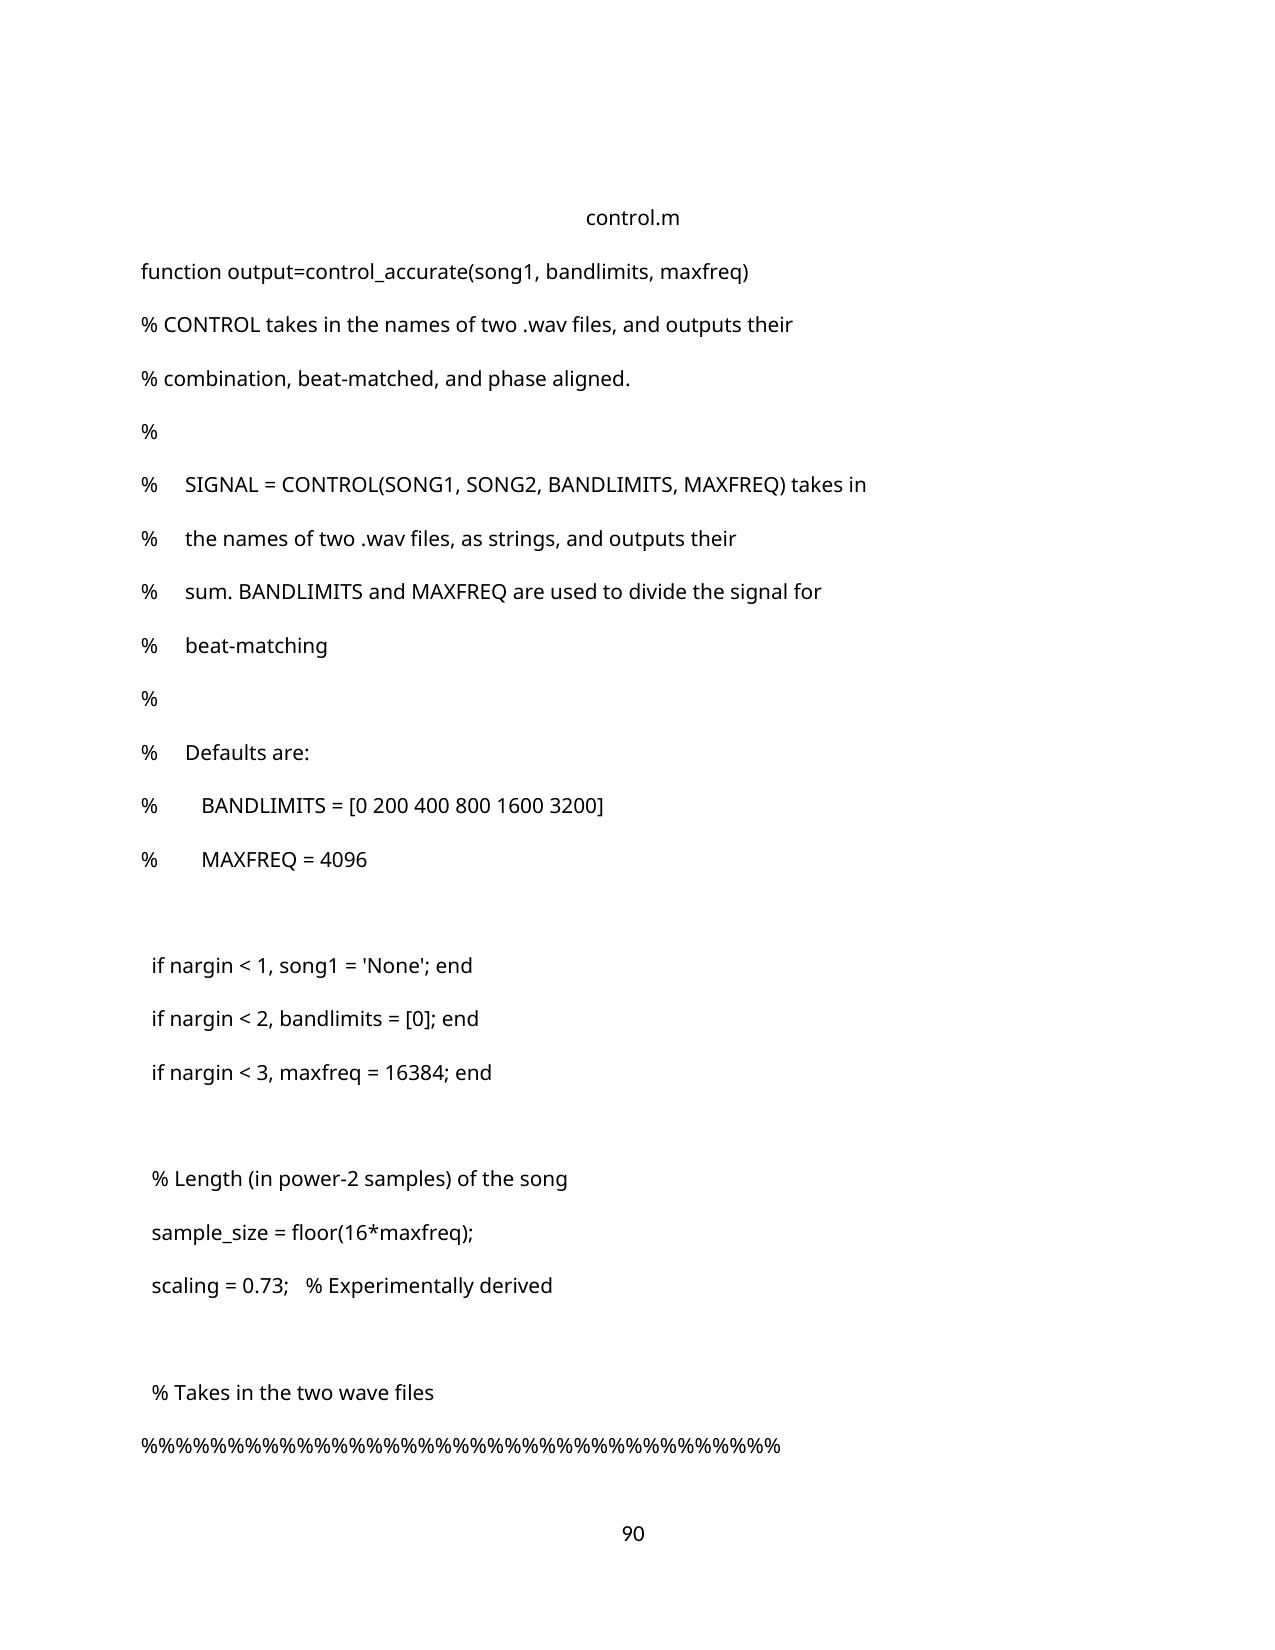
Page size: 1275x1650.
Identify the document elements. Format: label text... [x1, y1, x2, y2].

text % [141, 417, 1125, 446]
text % [141, 684, 1125, 713]
text % sum. BANDLIMITS and MAXFREQ are used to divide the signal for [141, 577, 1125, 606]
text if nargin < 1, song1 = 'None'; end [141, 951, 1125, 979]
text % Defaults are: [141, 738, 1125, 766]
text sample_size = floor(16*maxfreq); [141, 1218, 1125, 1246]
text % the names of two .wav files, as strings, and outputs their [141, 524, 1125, 552]
text % SIGNAL = CONTROL(SONG1, SONG2, BANDLIMITS, MAXFREQ) takes in [141, 471, 1125, 499]
text %%%%%%%%%%%%%%%%%%%%%%%%%%%%%%%%%%%%% [141, 1432, 1125, 1460]
text % Length (in power-2 samples) of the song [141, 1164, 1125, 1193]
text % MAXFREQ = 4096 [141, 845, 1125, 873]
text if nargin < 2, bandlimits = [0]; end [141, 1004, 1125, 1033]
text % Takes in the two wave files [141, 1378, 1125, 1407]
text control.m [141, 203, 1125, 232]
text % CONTROL takes in the names of two .wav files, and outputs their [141, 310, 1125, 339]
text if nargin < 3, maxfreq = 16384; end [141, 1058, 1125, 1086]
text % BANDLIMITS = [0 200 400 800 1600 3200] [141, 791, 1125, 820]
text scaling = 0.73; % Experimentally derived [141, 1271, 1125, 1300]
text % combination, beat-matched, and phase aligned. [141, 364, 1125, 392]
text function output=control_accurate(song1, bandlimits, maxfreq) [141, 257, 1125, 285]
text % beat-matching [141, 631, 1125, 659]
